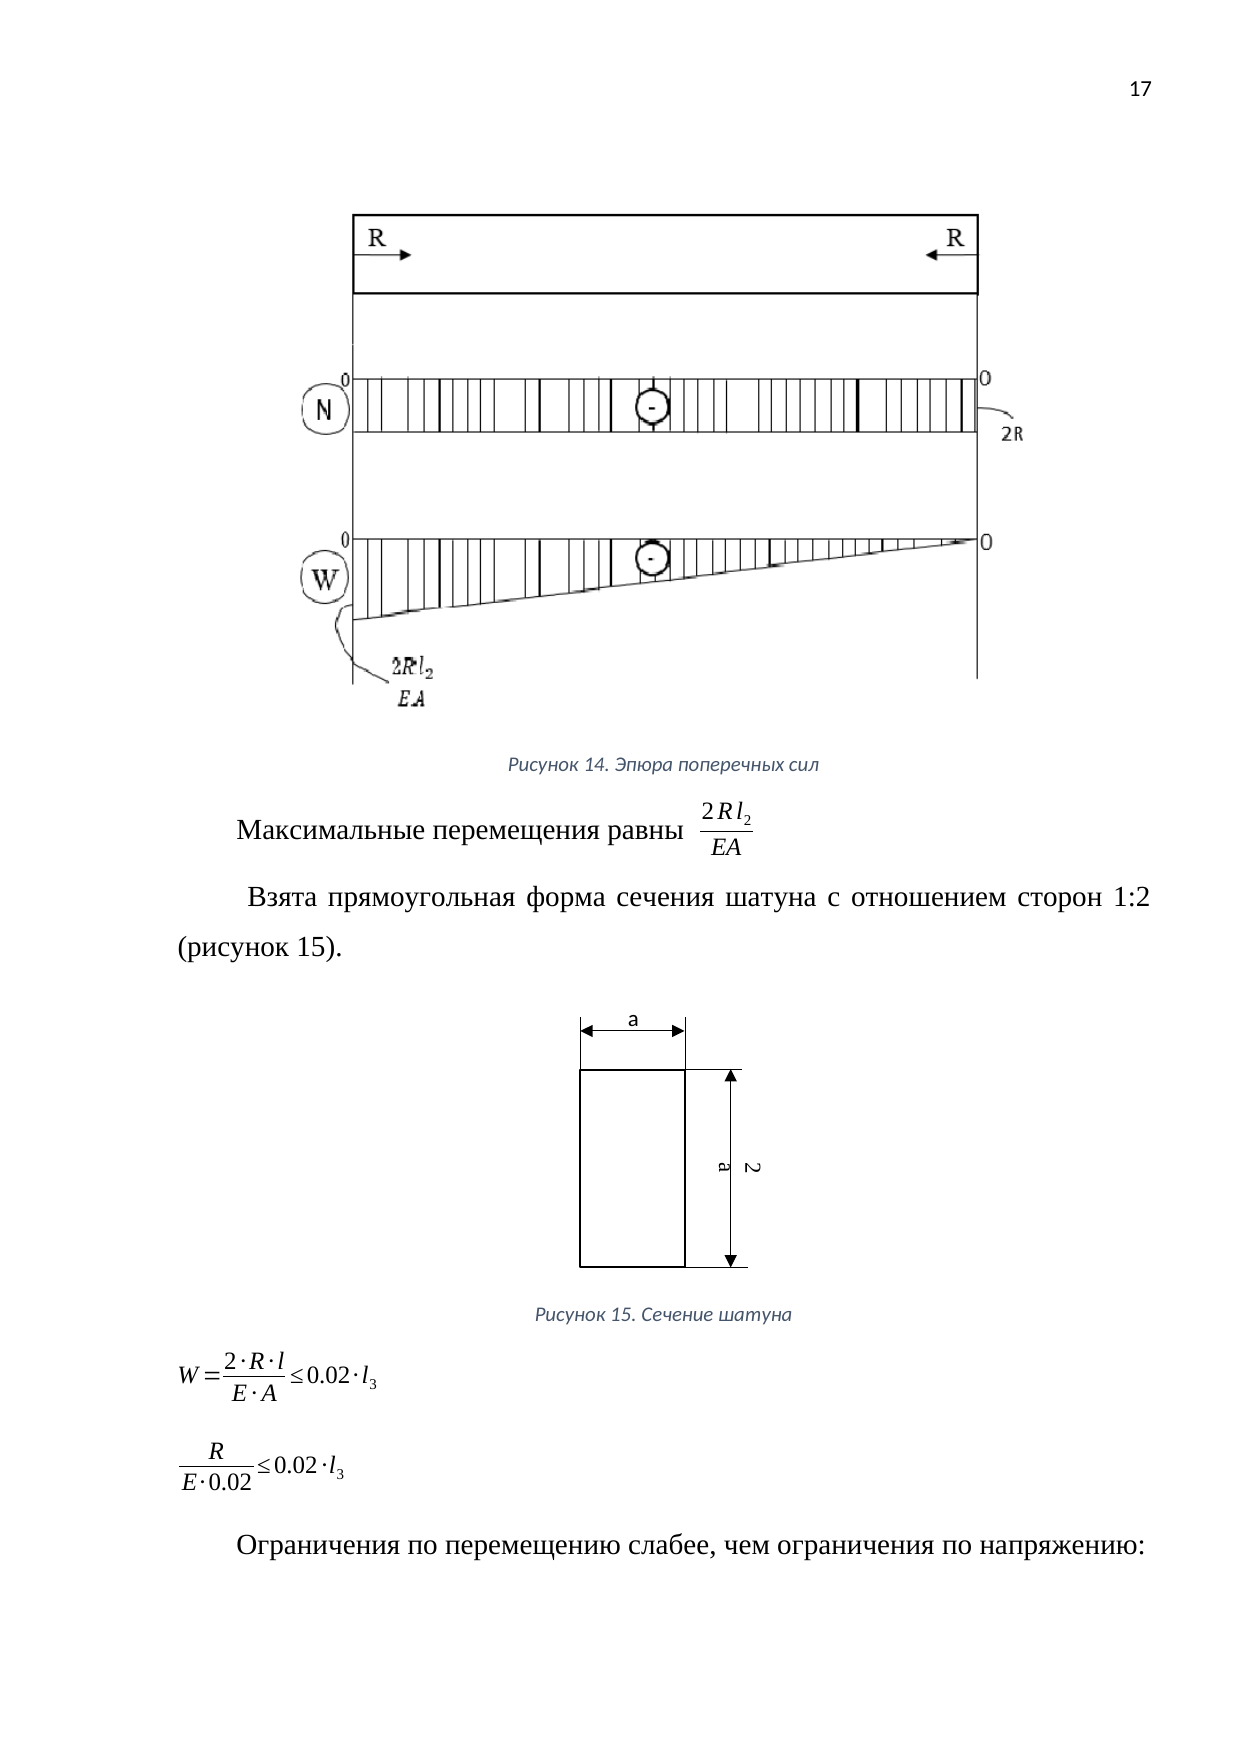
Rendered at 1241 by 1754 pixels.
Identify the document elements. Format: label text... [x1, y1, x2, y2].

text Ограничения по перемещению слабее, чем ограничения по напряжению: [177, 1527, 1152, 1561]
text Рисунок 15. Сечение шатуна [177, 1302, 1152, 1327]
text Максимальные перемещения равны [177, 798, 1152, 860]
text Рисунок 14. Эпюра поперечных сил [177, 751, 1152, 777]
text Взята прямоугольная форма сечения шатуна с отношением сторон 1:2 (рисунок 15). [177, 879, 1152, 963]
picture [281, 191, 1048, 733]
